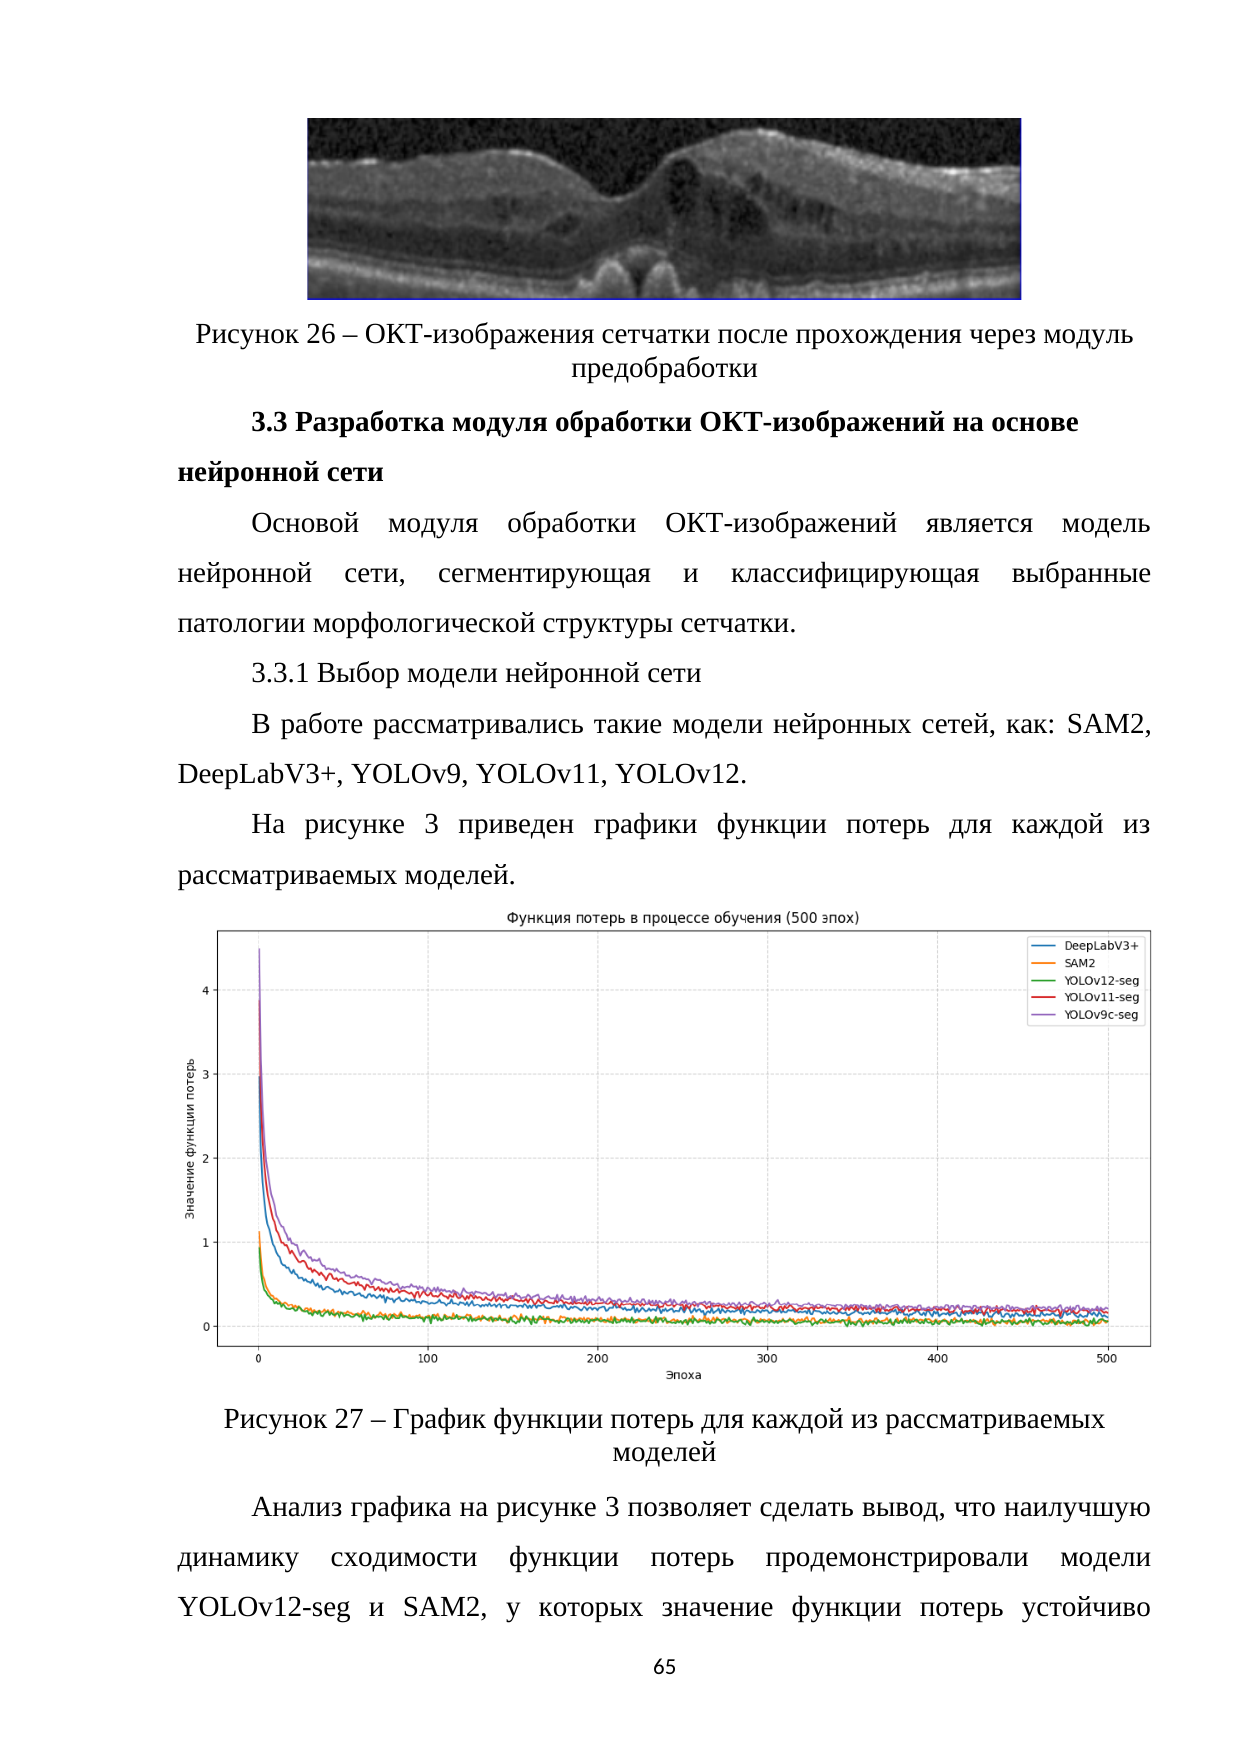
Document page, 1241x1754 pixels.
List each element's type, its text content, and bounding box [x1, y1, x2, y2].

subtitle Разработка модуля обработки ОКТ-изображений на основе нейронной сети [177, 404, 1152, 488]
text На рисунке 3 приведен графики функции потерь для каждой из рассматриваемых моделей. [177, 807, 1152, 890]
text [177, 1489, 1152, 1623]
text Рисунок 27 – График функции потерь для каждой из рассматриваемых моделей [177, 1401, 1152, 1468]
picture [307, 118, 1022, 300]
text В работе рассматривались такие модели нейронных сетей, как: SAM2, DeepLabV3+, YOLOv9, YOLOv11, YOLOv12. [177, 706, 1152, 790]
text Основой модуля обработки ОКТ-изображений является модель нейронной сети, сегментирующая и классифицирующая выбранные патологии морфологической структуры сетчатки. [177, 505, 1152, 639]
subtitle Выбор модели нейронной сети [177, 656, 1152, 689]
picture [177, 907, 1152, 1384]
text Рисунок 26 – ОКТ-изображения сетчатки после прохождения через модуль предобработки [177, 316, 1152, 383]
